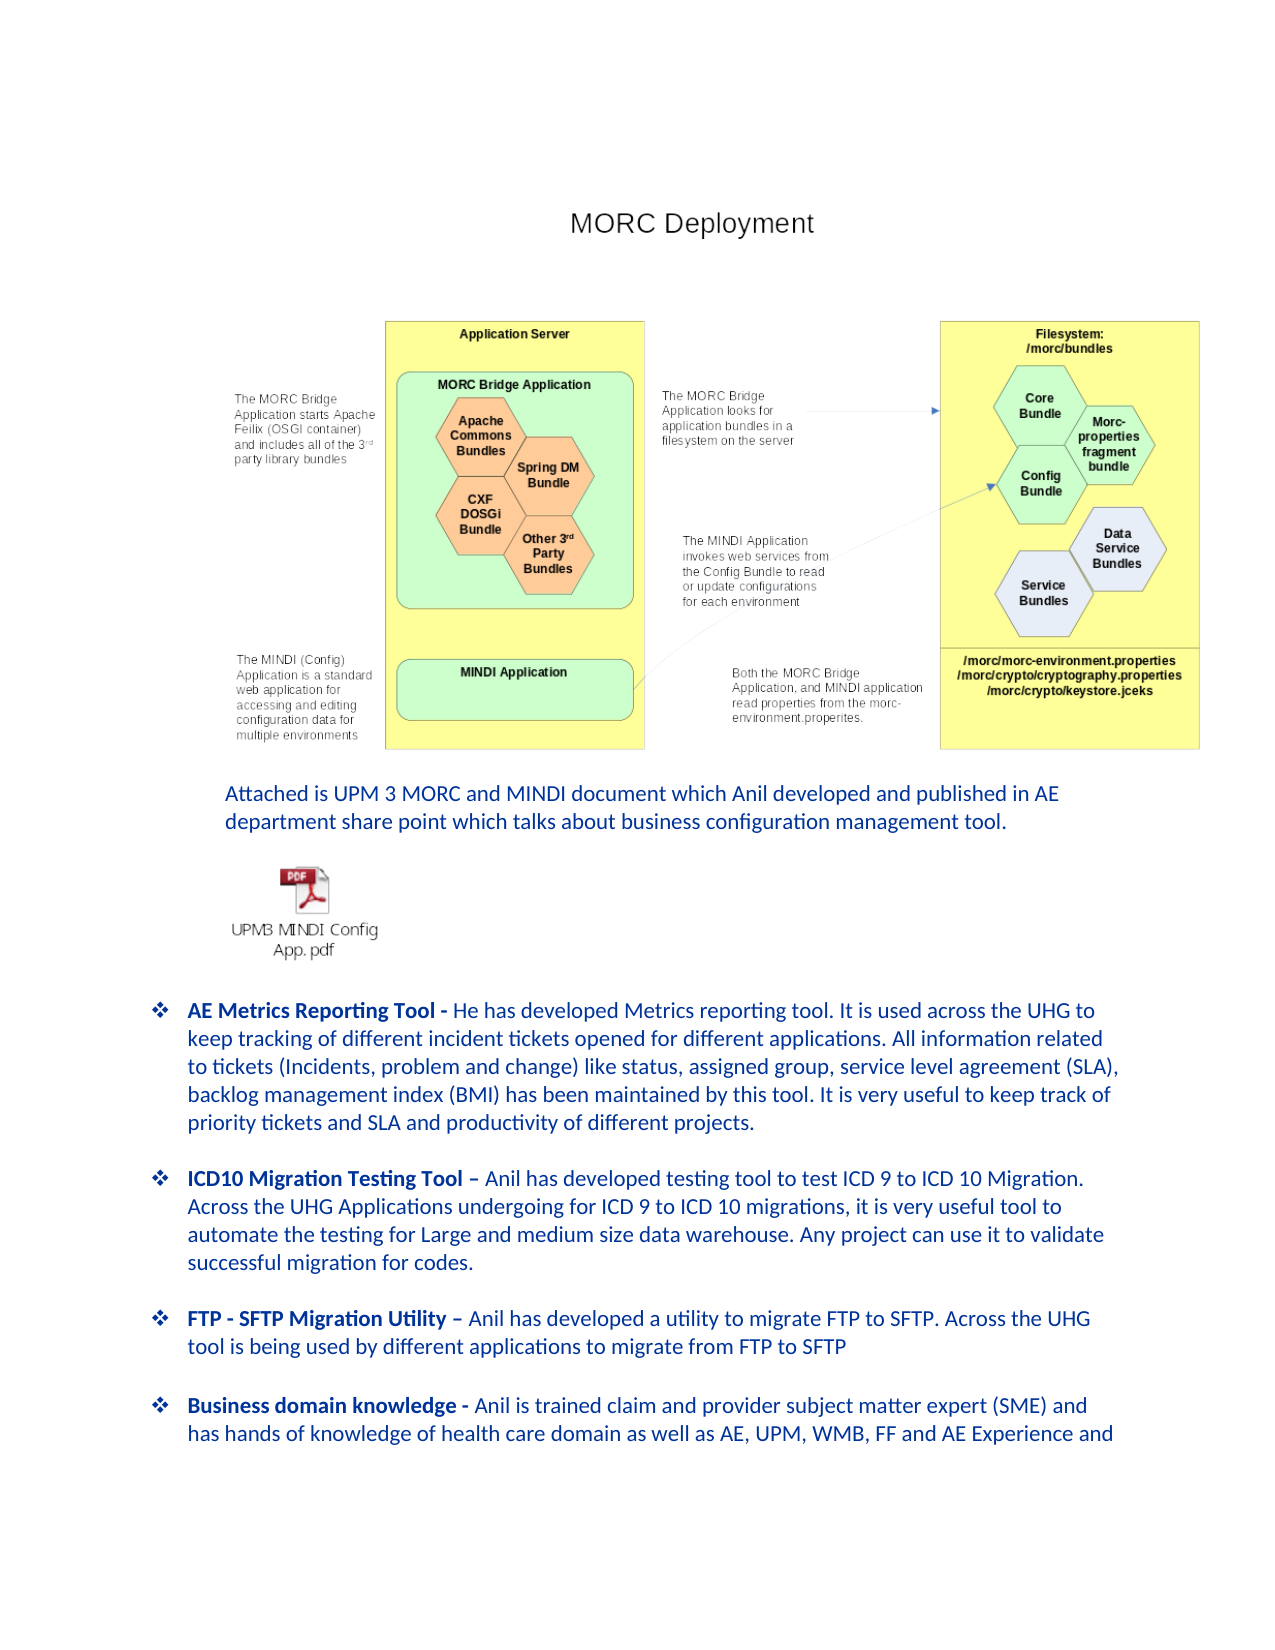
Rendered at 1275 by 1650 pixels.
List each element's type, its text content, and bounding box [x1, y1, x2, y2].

list FTP - SFTP Migration Utility – Anil has developed a utility to migrate FTP to SFTP. Across the UHG tool is being used by different applications to migrate from FTP to SFTP [150, 1304, 1125, 1360]
list Attached is UPM 3 MORC and MINDI document which Anil developed and published in AE department share point which talks about business configuration management tool. [225, 779, 1125, 835]
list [150, 1391, 1125, 1447]
list AE Metrics Reporting Tool - He has developed Metrics reporting tool. It is used across the UHG to keep tracking of different incident tickets opened for different applications. All information related to tickets (Incidents, problem and change) like status, assigned group, service level agreement (SLA), backlog management index (BMI) has been maintained by this tool. It is very useful to keep track of priority tickets and SLA and productivity of different projects. [150, 996, 1125, 1136]
list ICD10 Migration Testing Tool – Anil has developed testing tool to test ICD 9 to ICD 10 Migration. Across the UHG Applications undergoing for ICD 9 to ICD 10 migrations, it is very useful tool to automate the testing for Large and medium size data warehouse. Any project can use it to validate successful migration for codes. [150, 1164, 1125, 1276]
